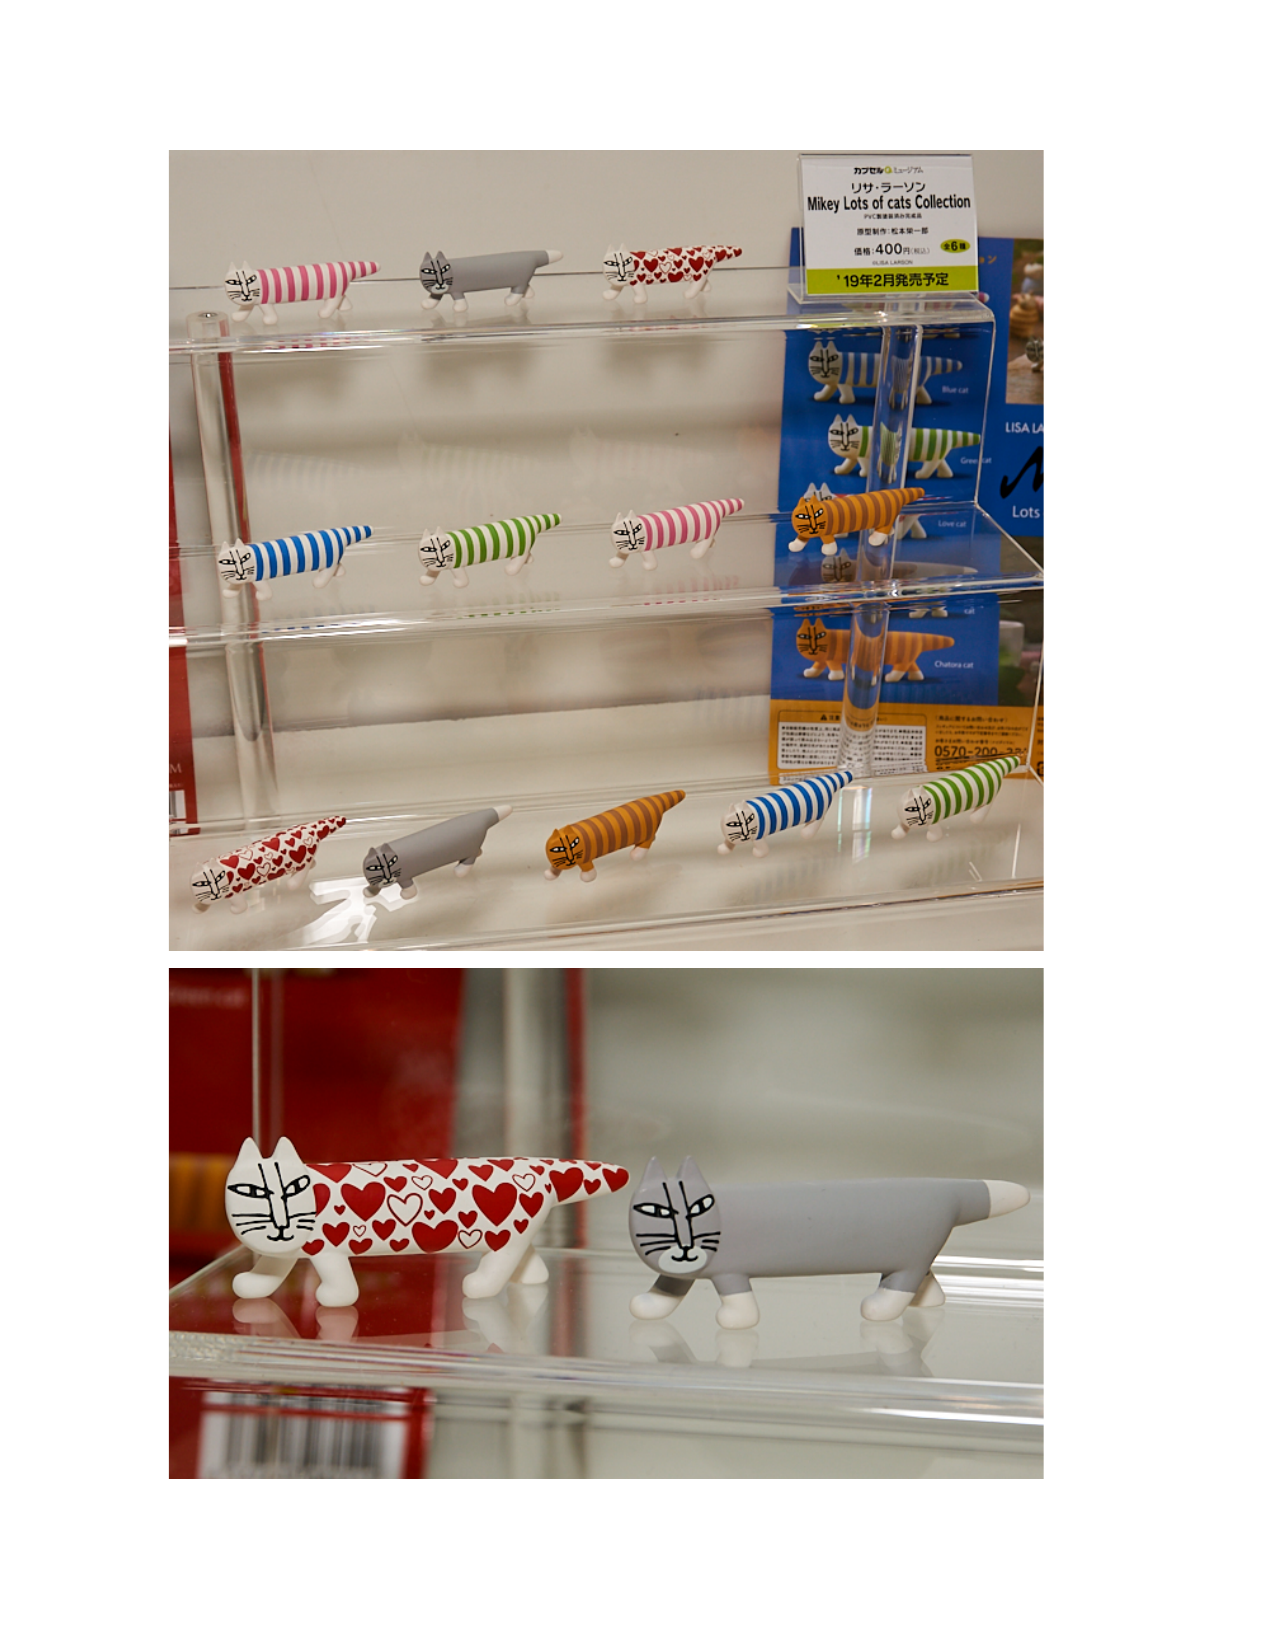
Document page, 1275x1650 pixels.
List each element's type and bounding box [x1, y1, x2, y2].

picture [168, 150, 1044, 951]
picture [168, 968, 1044, 1479]
